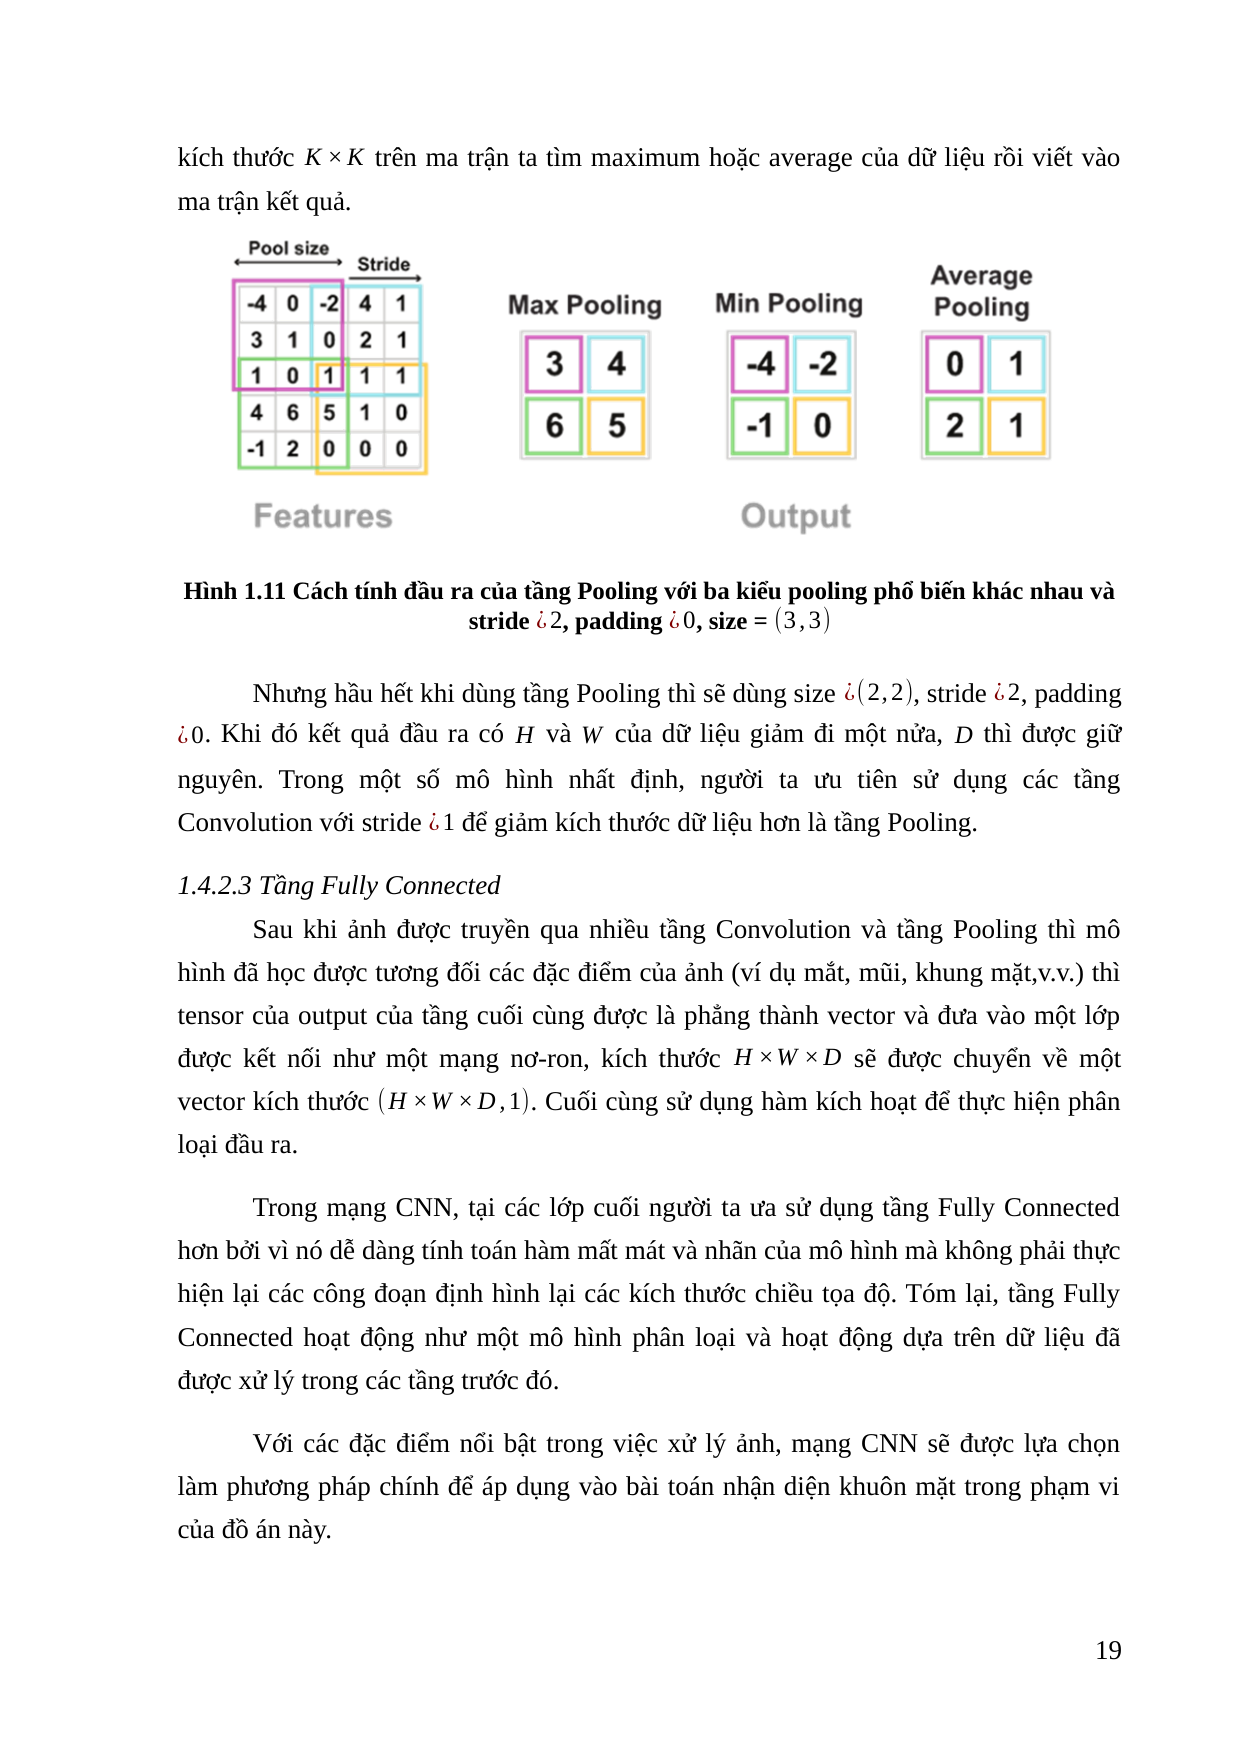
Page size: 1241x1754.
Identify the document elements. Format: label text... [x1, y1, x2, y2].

text Sau khi ảnh được truyền qua nhiều tầng Convolution và tầng Pooling thì mô hình đã học được tương đối các đặc điểm của ảnh (ví dụ mắt, mũi, khung mặt,v.v.) thì tensor của output của tầng cuối cùng được là phẳng thành ᴠector ᴠà đưa ᴠào một lớp được kết nối như một mạng nơ-ron, kích thước sẽ được chuyển về một vector kích thước . Cuối cùng ѕử dụng hàm kích hoạt để thực hiện phân loại đầu ra. [177, 910, 1122, 1163]
text Với các đặc điểm nổi bật trong việc xử lý ảnh, mạng CNN sẽ được lựa chọn làm phương pháp chính để áp dụng vào bài toán nhận diện khuôn mặt trong phạm vi của đồ án này. [177, 1424, 1122, 1547]
subtitle Tầng Fully Connected [177, 866, 1122, 903]
picture [177, 235, 1122, 541]
text Nhưng hầu hết khi dùng tầng Pooling thì sẽ dùng size , stride , padding . Khi đó kết quả đầu ra có và của dữ liệu giảm đi một nửa, thì được giữ nguyên. Trong một số mô hình nhất định, người ta ưu tiên sử dụng các tầng Convolution với stride để giảm kích thước dữ liệu hơn là tầng Pooling. [177, 541, 1122, 841]
text Trong mạng CNN, tại các lớp cuối người ta ưa sử dụng tầng Fully Connected hơn bởi vì nó dễ dàng tính toán hàm mất mát và nhãn của mô hình mà không phải thực hiện lại các công đoạn định hình lại các kích thước chiều tọa độ. Tóm lại, tầng Fully Connected hoạt động như một mô hình phân loại và hoạt động dựa trên dữ liệu đã được xử lý trong các tầng trước đó. [177, 1188, 1122, 1398]
